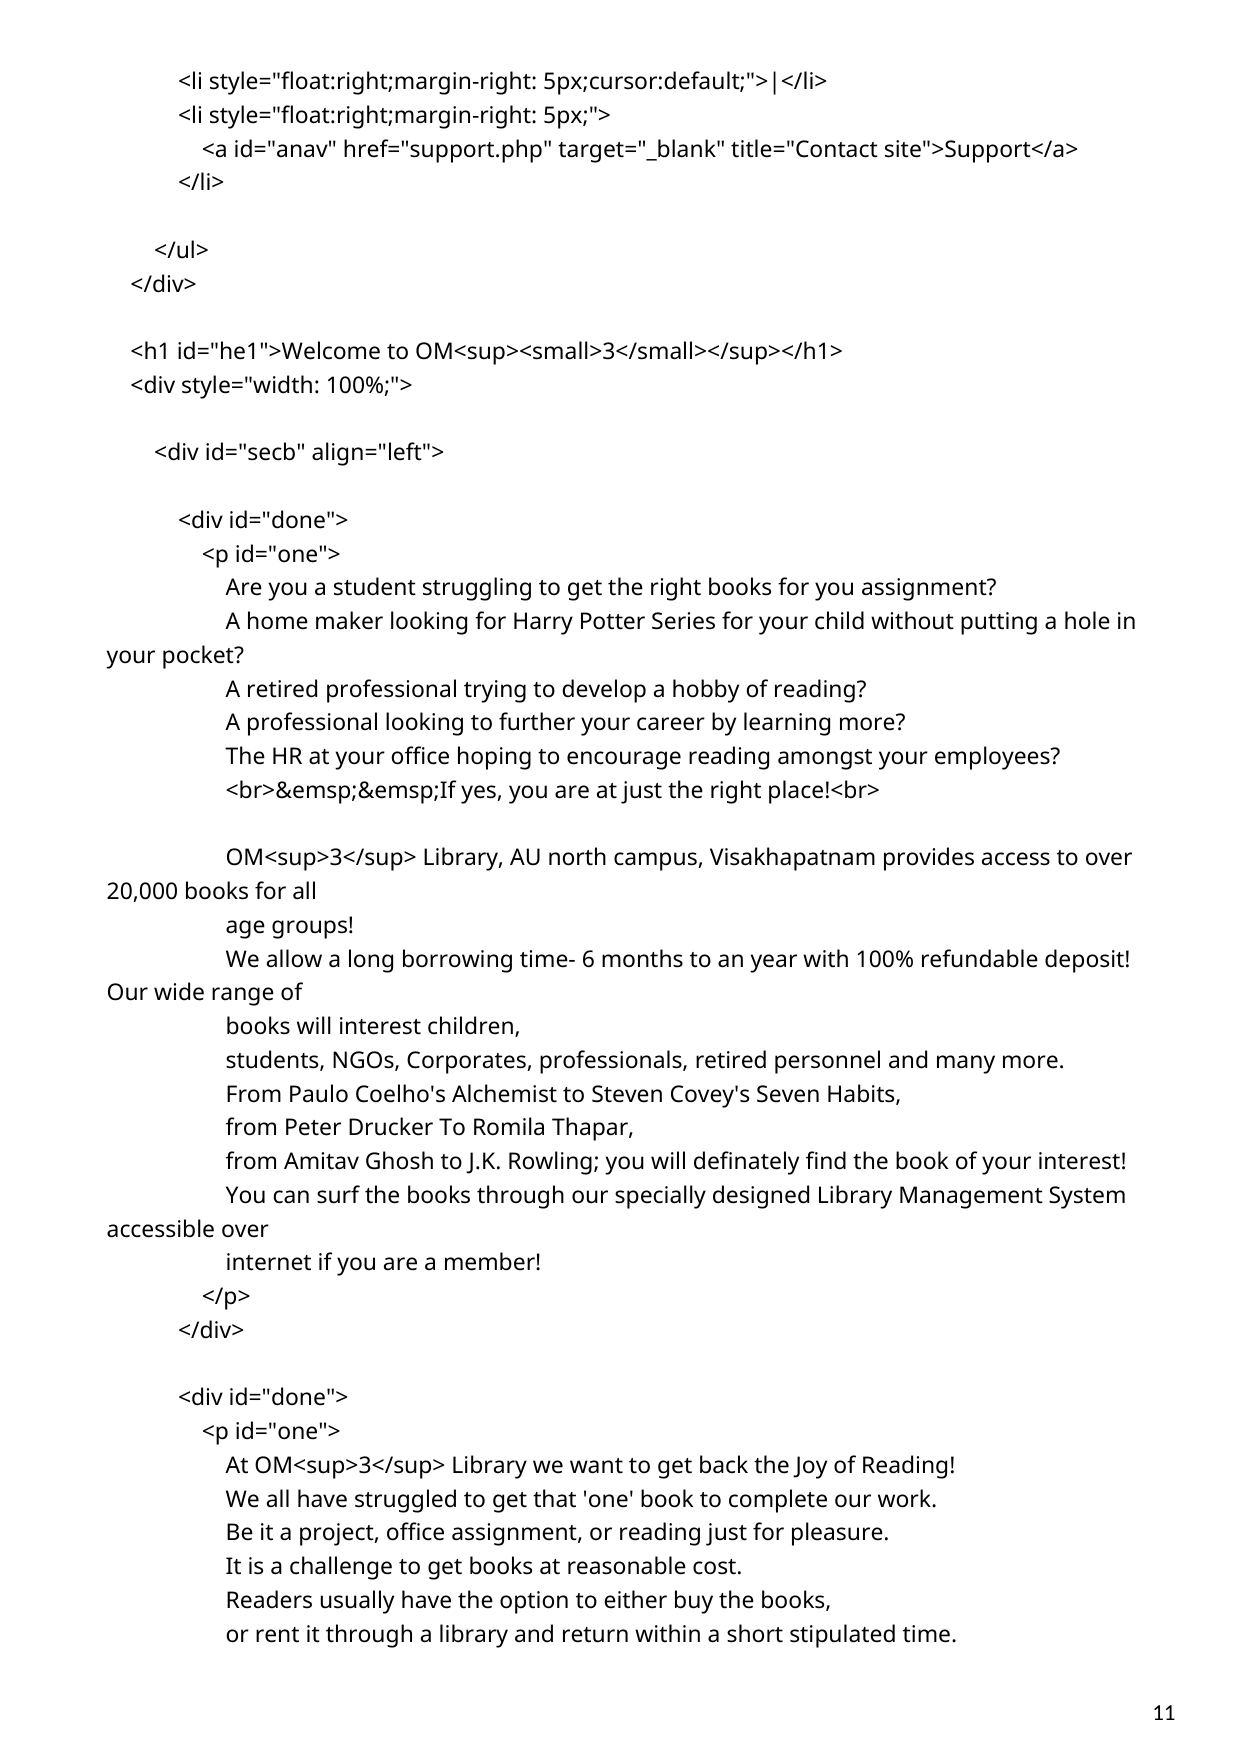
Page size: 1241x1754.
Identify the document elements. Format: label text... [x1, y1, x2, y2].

text <div id="done"> [106, 504, 1175, 535]
text or rent it through a library and return within a short stipulated time. [106, 1617, 1175, 1649]
text </li> [106, 166, 1175, 197]
text </p> [106, 1280, 1175, 1311]
text <p id="one"> [106, 1415, 1175, 1446]
text We allow a long borrowing time- 6 months to an year with 100% refundable deposit! Our wide range of [106, 942, 1175, 1007]
text </div> [106, 1314, 1175, 1345]
text A home maker looking for Harry Potter Series for your child without putting a hole in your pocket? [106, 605, 1175, 670]
text A retired professional trying to develop a hobby of reading? [106, 672, 1175, 704]
text The HR at your office hoping to encourage reading amongst your employees? [106, 740, 1175, 771]
text OM<sup>3</sup> Library, AU north campus, Visakhapatnam provides access to over 20,000 books for all [106, 841, 1175, 906]
text From Paulo Coelho's Alchemist to Steven Covey's Seven Habits, [106, 1077, 1175, 1109]
text We all have struggled to get that 'one' book to complete our work. [106, 1482, 1175, 1514]
text At OM<sup>3</sup> Library we want to get back the Joy of Reading! [106, 1449, 1175, 1480]
text internet if you are a member! [106, 1246, 1175, 1277]
text <li style="float:right;margin-right: 5px;"> [106, 99, 1175, 130]
text A professional looking to further your career by learning more? [106, 706, 1175, 737]
text Are you a student struggling to get the right books for you assignment? [106, 571, 1175, 602]
text students, NGOs, Corporates, professionals, retired personnel and many more. [106, 1044, 1175, 1075]
text <div id="done"> [106, 1381, 1175, 1412]
text <a id="anav" href="support.php" target="_blank" title="Contact site">Support</a> [106, 132, 1175, 164]
text books will interest children, [106, 1010, 1175, 1041]
text age groups! [106, 909, 1175, 940]
text </ul> [106, 234, 1175, 265]
text You can surf the books through our specially designed Library Management System accessible over [106, 1179, 1175, 1244]
text Be it a project, office assignment, or reading just for pleasure. [106, 1516, 1175, 1547]
text Readers usually have the option to either buy the books, [106, 1584, 1175, 1615]
text from Peter Drucker To Romila Thapar, [106, 1111, 1175, 1142]
text <h1 id="he1">Welcome to OM<sup><small>3</small></sup></h1> [106, 335, 1175, 366]
text <br>&emsp;&emsp;If yes, you are at just the right place!<br> [106, 774, 1175, 805]
text </div> [106, 267, 1175, 299]
text <div id="secb" align="left"> [106, 436, 1175, 467]
text from Amitav Ghosh to J.K. Rowling; you will definately find the book of your interest! [106, 1145, 1175, 1176]
text <li style="float:right;margin-right: 5px;cursor:default;">|</li> [106, 65, 1175, 96]
text It is a challenge to get books at reasonable cost. [106, 1550, 1175, 1581]
text <div style="width: 100%;"> [106, 369, 1175, 400]
text <p id="one"> [106, 537, 1175, 569]
